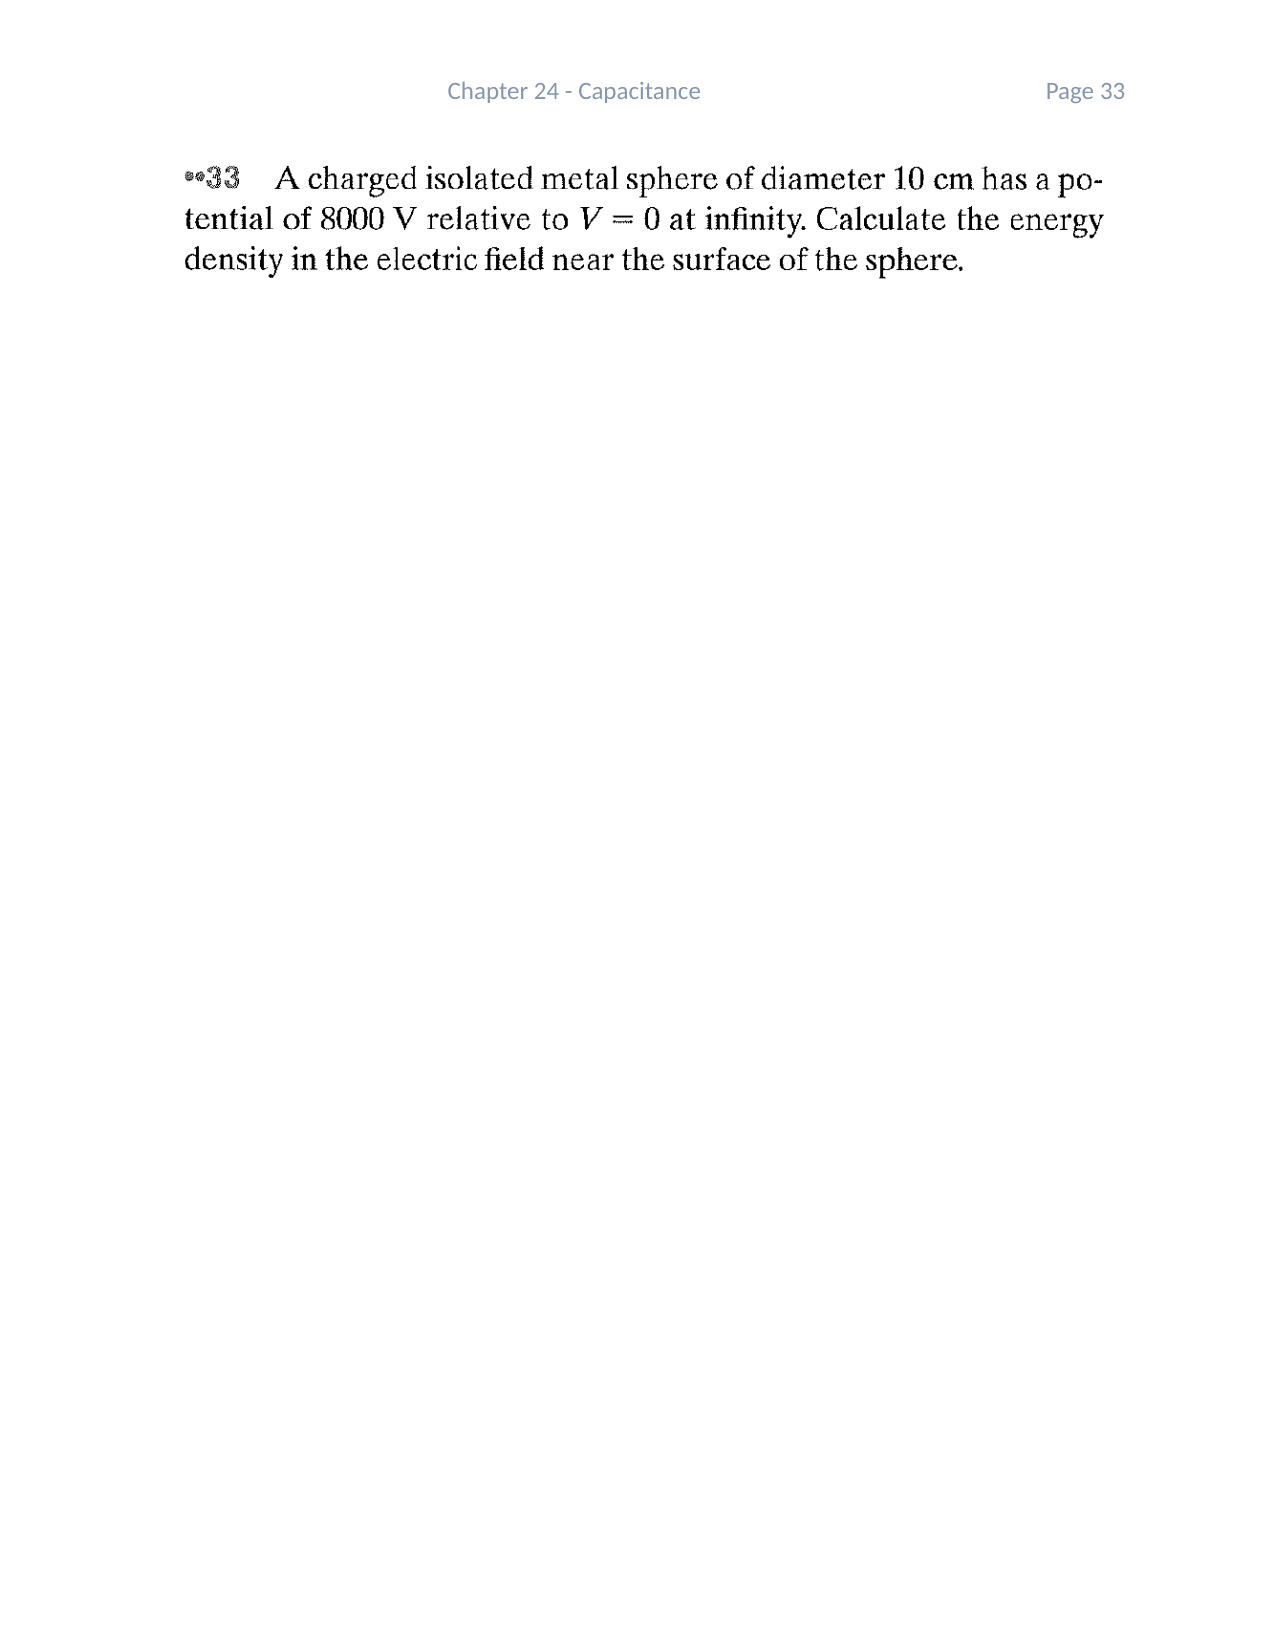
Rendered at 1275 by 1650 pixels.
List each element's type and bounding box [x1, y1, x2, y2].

picture [150, 150, 1125, 289]
